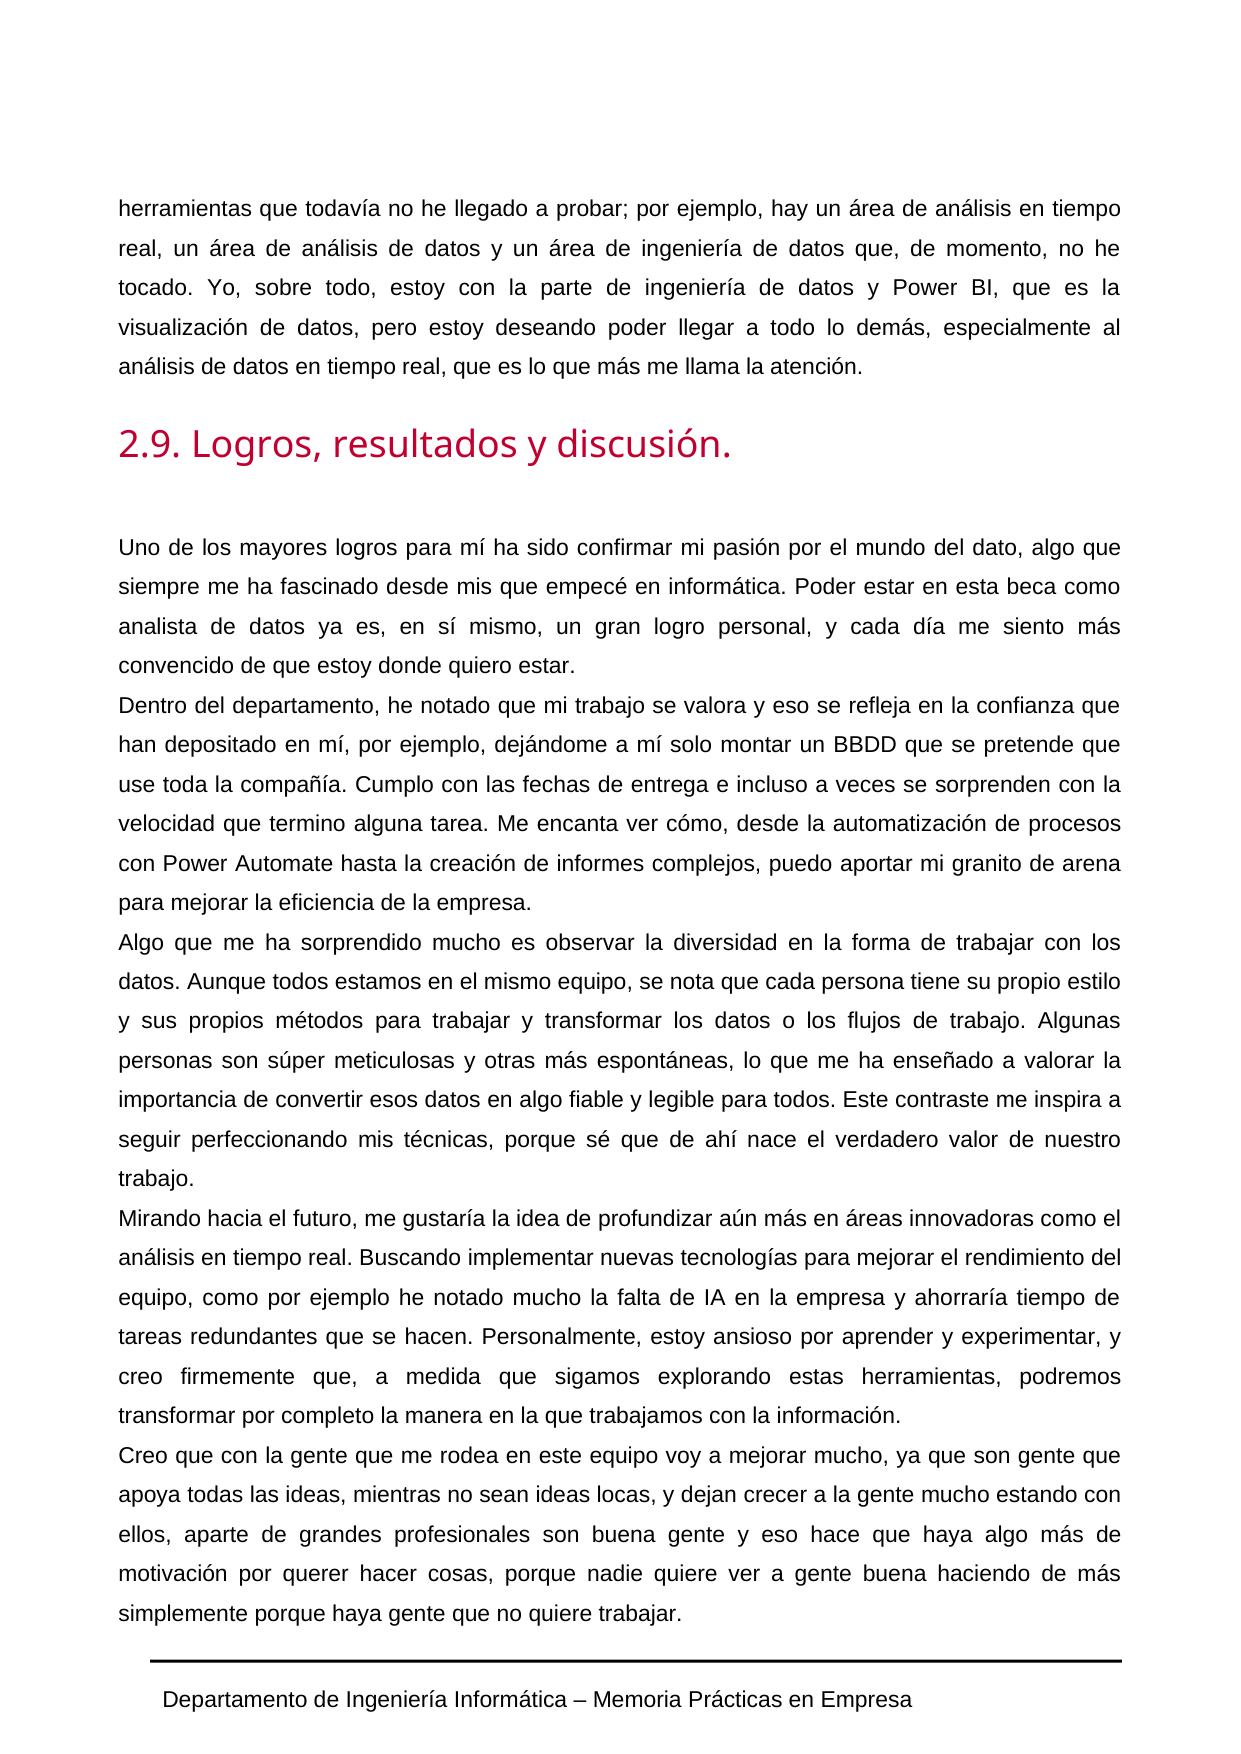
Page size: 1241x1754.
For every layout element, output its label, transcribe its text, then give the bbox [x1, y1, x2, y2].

text Uno de los mayores logros para mí ha sido confirmar mi pasión por el mundo del dato, algo que siempre me ha fascinado desde mis que empecé en informática. Poder estar en esta beca como analista de datos ya es, en sí mismo, un gran logro personal, y cada día me siento más convencido de que estoy donde quiero estar. [118, 534, 1122, 678]
text Algo que me ha sorprendido mucho es observar la diversidad en la forma de trabajar con los datos. Aunque todos estamos en el mismo equipo, se nota que cada persona tiene su propio estilo y sus propios métodos para trabajar y transformar los datos o los flujos de trabajo. Algunas personas son súper meticulosas y otras más espontáneas, lo que me ha enseñado a valorar la importancia de convertir esos datos en algo fiable y legible para todos. Este contraste me inspira a seguir perfeccionando mis técnicas, porque sé que de ahí nace el verdadero valor de nuestro trabajo. [118, 928, 1122, 1192]
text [118, 195, 1122, 379]
text Mirando hacia el futuro, me gustaría la idea de profundizar aún más en áreas innovadoras como el análisis en tiempo real. Buscando implementar nuevas tecnologías para mejorar el rendimiento del equipo, como por ejemplo he notado mucho la falta de IA en la empresa y ahorraría tiempo de tareas redundantes que se hacen. Personalmente, estoy ansioso por aprender y experimentar, y creo firmemente que, a medida que sigamos explorando estas herramientas, podremos transformar por completo la manera en la que trabajamos con la información. [118, 1205, 1122, 1429]
text Dentro del departamento, he notado que mi trabajo se valora y eso se refleja en la confianza que han depositado en mí, por ejemplo, dejándome a mí solo montar un BBDD que se pretende que use toda la compañía. Cumplo con las fechas de entrega e incluso a veces se sorprenden con la velocidad que termino alguna tarea. Me encanta ver cómo, desde la automatización de procesos con Power Automate hasta la creación de informes complejos, puedo aportar mi granito de arena para mejorar la eficiencia de la empresa. [118, 692, 1122, 915]
text 2.9. Logros, resultados y discusión. [118, 418, 1122, 469]
text Creo que con la gente que me rodea en este equipo voy a mejorar mucho, ya que son gente que apoya todas las ideas, mientras no sean ideas locas, y dejan crecer a la gente mucho estando con ellos, aparte de grandes profesionales son buena gente y eso hace que haya algo más de motivación por querer hacer cosas, porque nadie quiere ver a gente buena haciendo de más simplemente porque haya gente que no quiere trabajar. [118, 1442, 1122, 1626]
